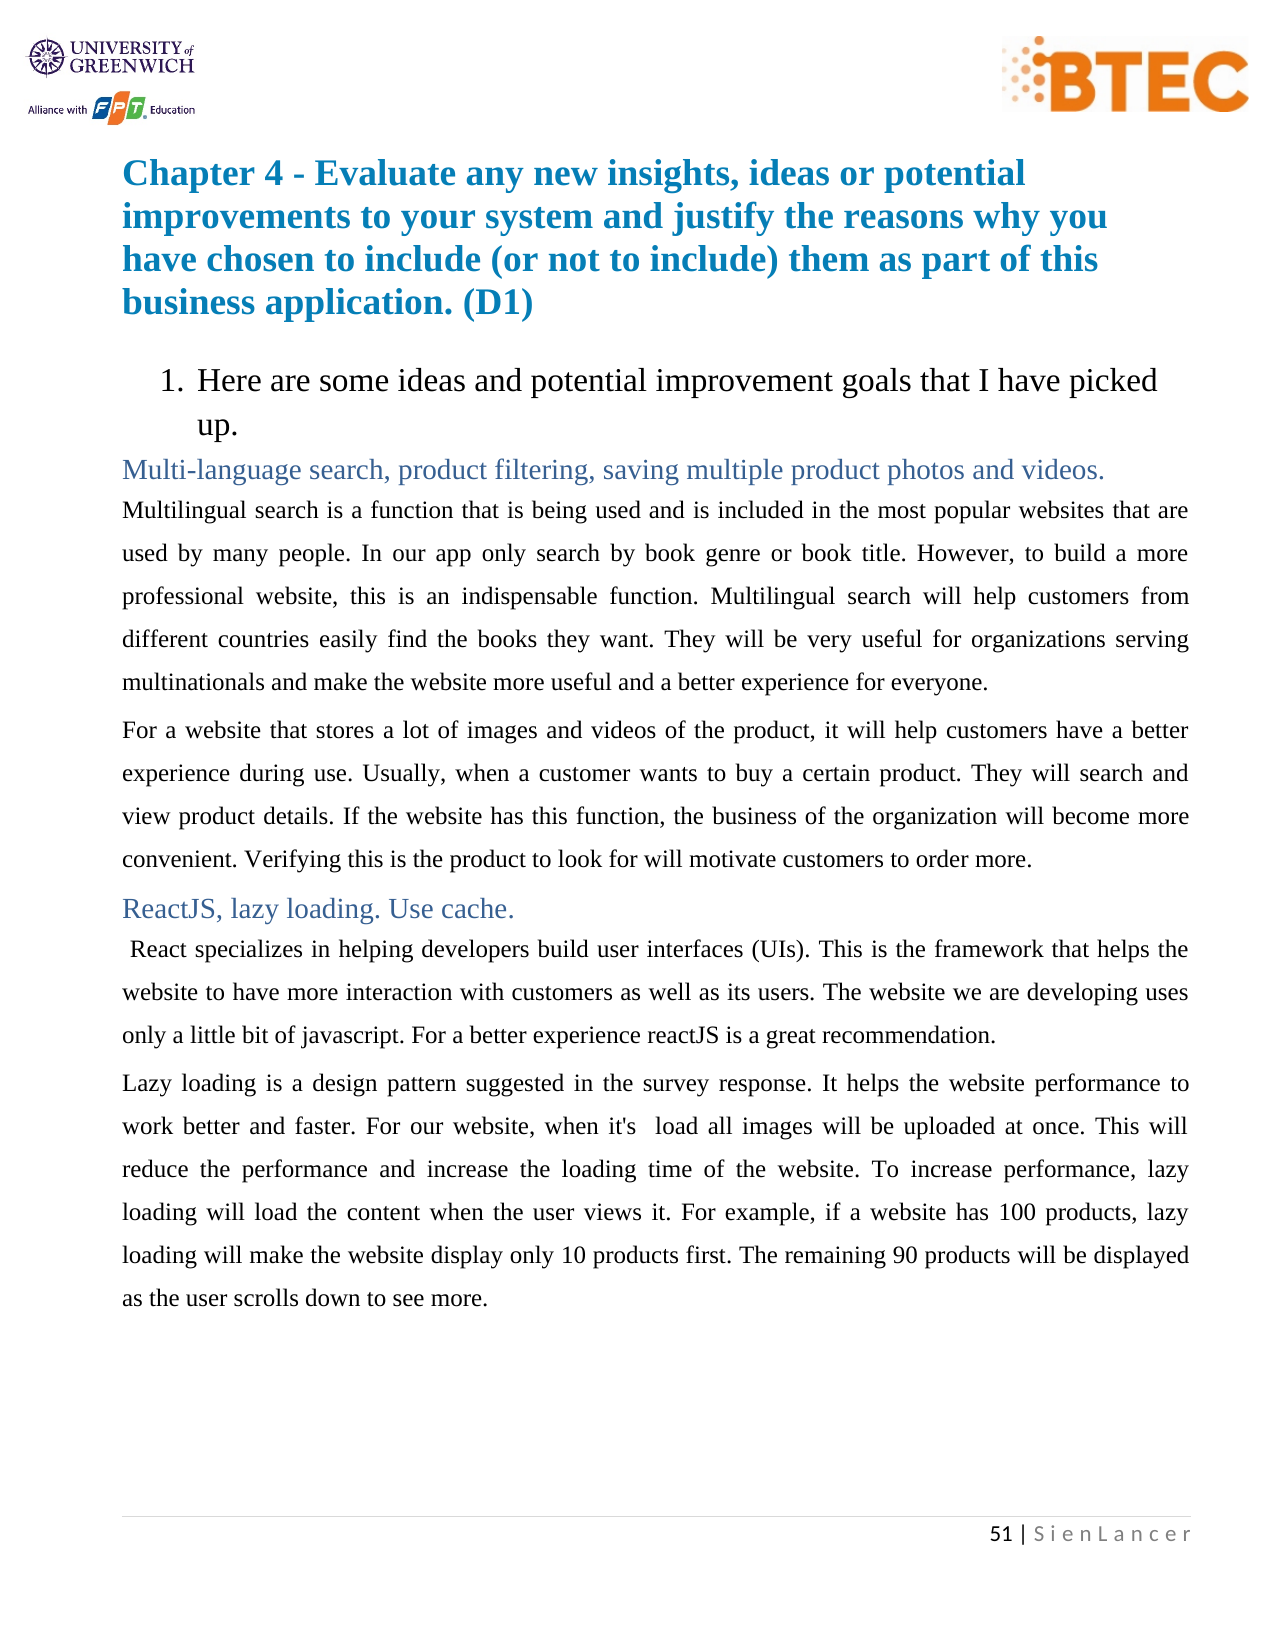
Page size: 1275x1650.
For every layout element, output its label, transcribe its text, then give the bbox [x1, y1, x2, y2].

subtitle Here are some ideas and potential improvement goals that I have picked up. [159, 360, 1191, 442]
subtitle Lazy loading is a design pattern suggested in the survey response. It helps the website performance to work better and faster. For our website, when it's load all images will be uploaded at once. This will reduce the performance and increase the loading time of the website. To increase performance, lazy loading will load the content when the user views it. For example, if a website has 100 products, lazy loading will make the website display only 10 products first. The remaining 90 products will be displayed as the user scrolls down to see more. [122, 1068, 1191, 1312]
subtitle For a website that stores a lot of images and videos of the product, it will help customers have a better experience during use. Usually, when a customer wants to buy a certain product. They will search and view product details. If the website has this function, the business of the organization will become more convenient. Verifying this is the product to look for will motivate customers to order more. [122, 715, 1191, 873]
picture [1001, 36, 1249, 112]
subtitle Multilingual search is a function that is being used and is included in the most popular websites that are used by many people. In our app only search by book genre or book title. However, to build a more professional website, this is an indispensable function. Multilingual search will help customers from different countries easily find the books they want. They will be very useful for organizations serving multinationals and make the website more useful and a better experience for everyone. [122, 495, 1191, 696]
subtitle Multi-language search, product filtering, saving multiple product photos and videos. [122, 452, 1191, 486]
subtitle ReactJS, lazy loading. Use cache. [122, 891, 1191, 925]
picture [14, 25, 207, 136]
subtitle Chapter 4 - Evaluate any new insights, ideas or potential improvements to your system and justify the reasons why you have chosen to include (or not to include) them as part of this business application. (D1) [122, 150, 1191, 322]
subtitle React specializes in helping developers build user interfaces (UIs). This is the framework that helps the website to have more interaction with customers as well as its users. The website we are developing uses only a little bit of javascript. For a better experience reactJS is a great recommendation. [122, 934, 1191, 1049]
